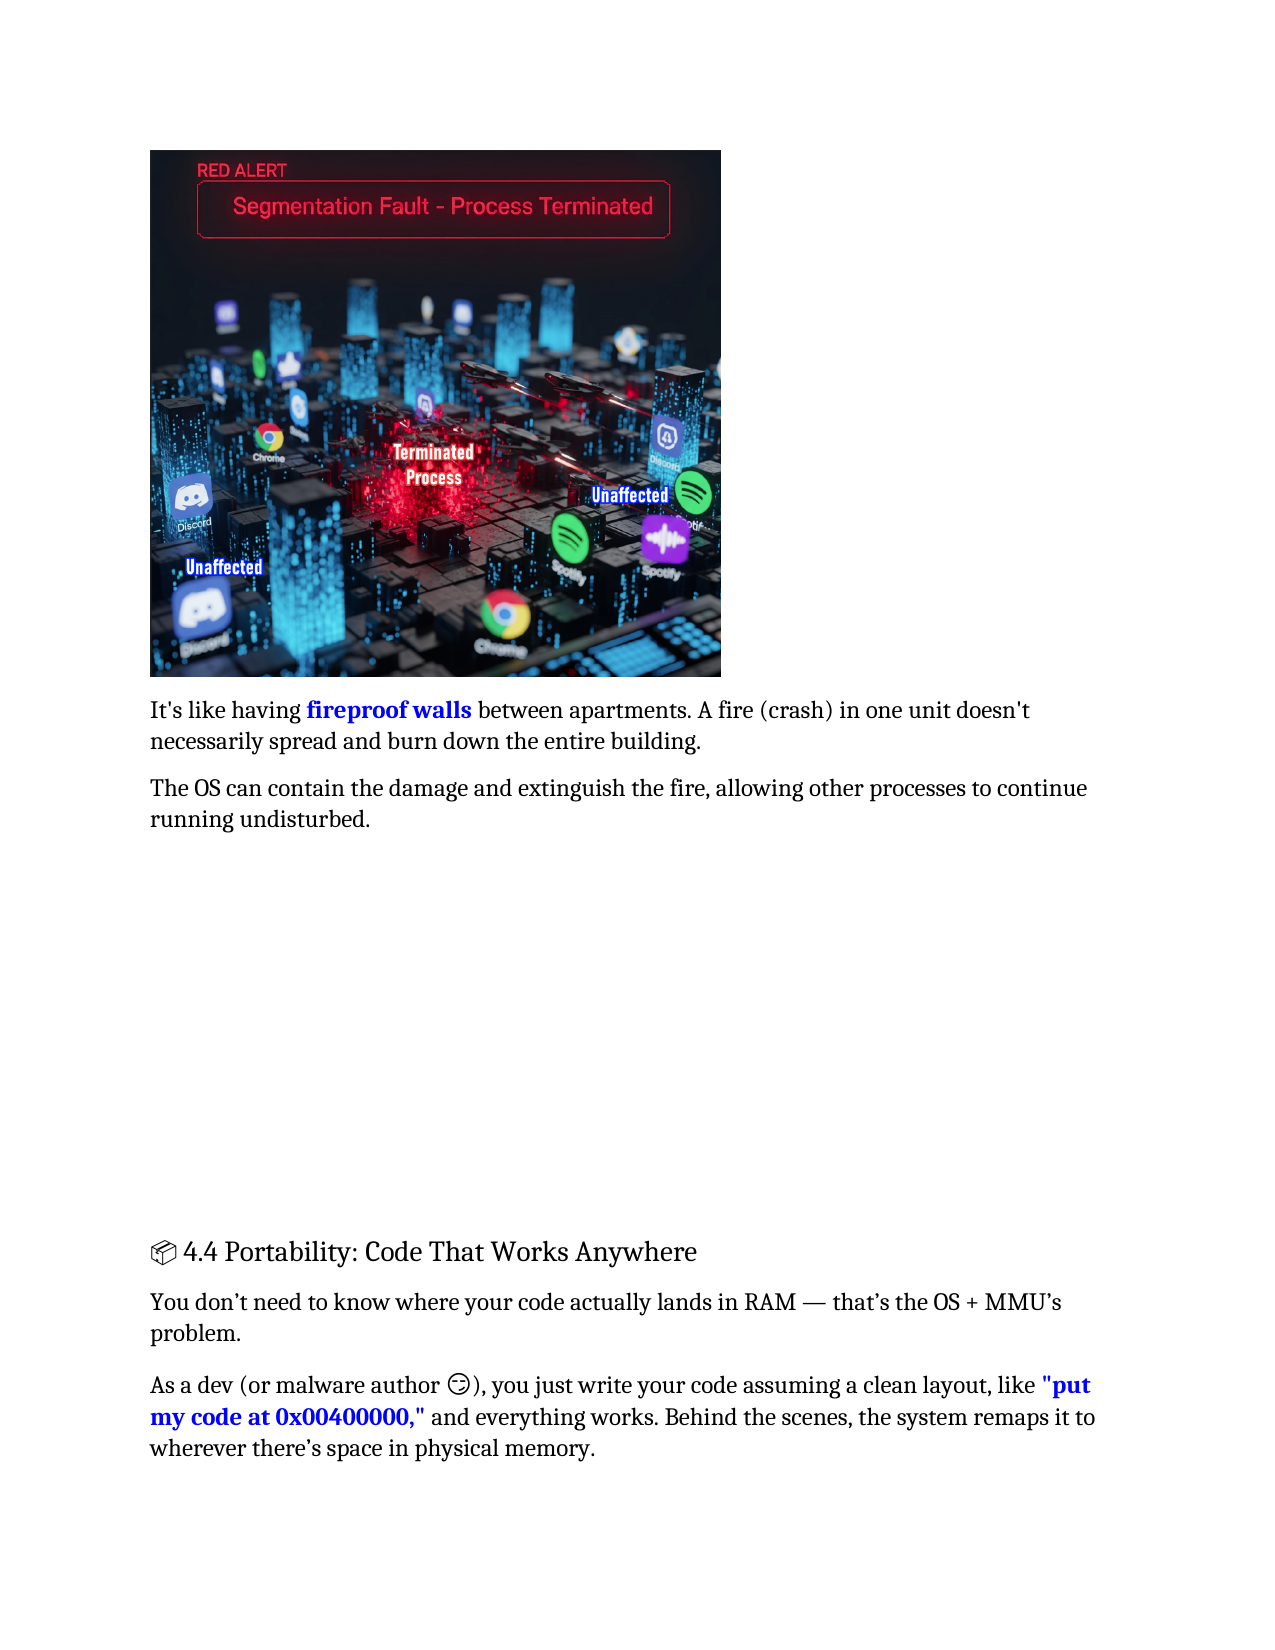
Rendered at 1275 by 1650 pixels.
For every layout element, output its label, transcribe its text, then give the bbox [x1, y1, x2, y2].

text As a dev (or malware author 😏), you just write your code assuming a clean layout, like "put my code at 0x00400000," and everything works. Behind the scenes, the system remaps it to wherever there’s space in physical memory. [150, 1367, 1125, 1463]
text It's like having fireproof walls between apartments. A fire (crash) in one unit doesn't necessarily spread and burn down the entire building. [150, 696, 1125, 755]
picture [150, 150, 721, 677]
text The OS can contain the damage and extinguish the fire, allowing other processes to continue running undisturbed. [150, 774, 1125, 834]
text 📦 4.4 Portability: Code That Works Anywhere [150, 1235, 1125, 1269]
text You don’t need to know where your code actually lands in RAM — that’s the OS + MMU’s problem. [150, 1288, 1125, 1348]
